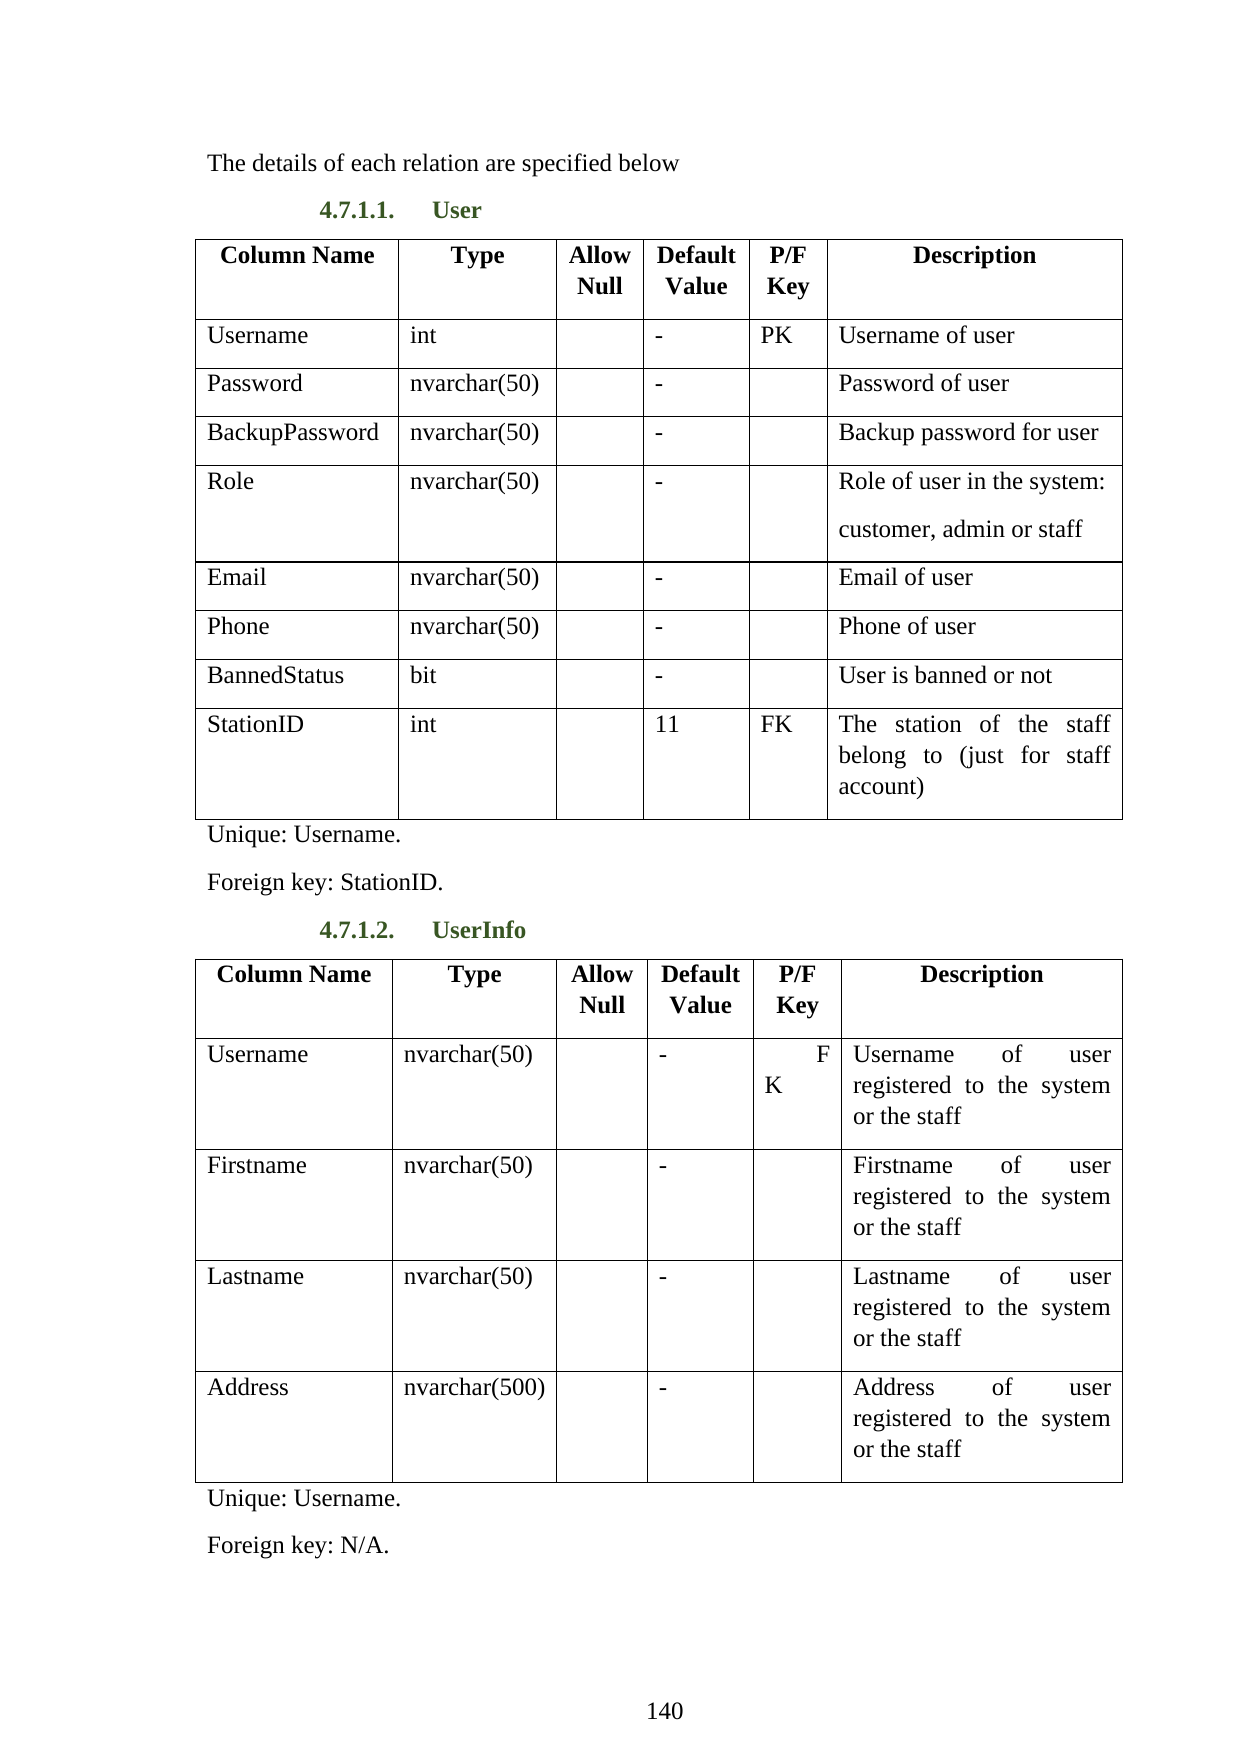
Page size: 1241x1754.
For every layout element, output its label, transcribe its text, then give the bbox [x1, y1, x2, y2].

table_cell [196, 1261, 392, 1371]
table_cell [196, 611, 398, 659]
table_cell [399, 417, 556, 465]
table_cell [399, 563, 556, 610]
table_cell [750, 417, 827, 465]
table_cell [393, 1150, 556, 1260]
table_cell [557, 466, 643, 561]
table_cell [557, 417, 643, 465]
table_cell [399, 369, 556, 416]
text Unique: Username. [207, 1483, 1122, 1511]
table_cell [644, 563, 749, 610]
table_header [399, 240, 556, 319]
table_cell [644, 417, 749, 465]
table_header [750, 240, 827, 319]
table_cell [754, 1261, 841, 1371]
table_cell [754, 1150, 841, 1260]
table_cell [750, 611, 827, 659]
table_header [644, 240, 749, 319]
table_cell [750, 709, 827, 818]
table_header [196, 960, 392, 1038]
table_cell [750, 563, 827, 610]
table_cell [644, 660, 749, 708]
text Unique: Username. [207, 820, 1122, 848]
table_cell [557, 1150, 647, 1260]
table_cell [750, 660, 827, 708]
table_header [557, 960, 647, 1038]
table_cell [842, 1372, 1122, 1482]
subtitle UserInfo [319, 915, 1122, 944]
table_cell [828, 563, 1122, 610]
text Foreign key: N/A. [207, 1530, 1122, 1559]
subtitle User [319, 195, 1122, 224]
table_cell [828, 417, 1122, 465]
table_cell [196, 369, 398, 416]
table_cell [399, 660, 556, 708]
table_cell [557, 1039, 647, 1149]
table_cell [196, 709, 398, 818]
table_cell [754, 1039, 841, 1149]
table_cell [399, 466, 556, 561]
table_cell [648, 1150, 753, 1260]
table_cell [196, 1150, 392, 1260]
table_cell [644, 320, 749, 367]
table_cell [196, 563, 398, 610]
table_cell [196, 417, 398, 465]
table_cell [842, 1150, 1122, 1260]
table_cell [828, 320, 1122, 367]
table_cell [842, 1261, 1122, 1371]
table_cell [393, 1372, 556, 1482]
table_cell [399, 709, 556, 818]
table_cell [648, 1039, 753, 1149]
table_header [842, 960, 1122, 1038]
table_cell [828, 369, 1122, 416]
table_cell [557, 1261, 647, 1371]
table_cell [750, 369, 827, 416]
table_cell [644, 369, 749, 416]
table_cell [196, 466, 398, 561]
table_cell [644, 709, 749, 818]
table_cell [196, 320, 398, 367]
text Foreign key: StationID. [207, 867, 1122, 896]
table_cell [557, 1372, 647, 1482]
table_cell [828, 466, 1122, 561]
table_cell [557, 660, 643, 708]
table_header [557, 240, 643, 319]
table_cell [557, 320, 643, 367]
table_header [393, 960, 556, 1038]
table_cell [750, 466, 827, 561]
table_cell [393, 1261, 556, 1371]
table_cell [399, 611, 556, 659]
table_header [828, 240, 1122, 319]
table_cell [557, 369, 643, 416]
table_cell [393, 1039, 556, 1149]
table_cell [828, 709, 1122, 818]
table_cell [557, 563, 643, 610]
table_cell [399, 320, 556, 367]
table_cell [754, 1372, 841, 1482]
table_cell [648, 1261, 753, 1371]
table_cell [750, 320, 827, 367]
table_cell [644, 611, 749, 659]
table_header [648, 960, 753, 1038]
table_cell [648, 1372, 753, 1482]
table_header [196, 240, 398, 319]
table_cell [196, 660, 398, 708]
text The details of each relation are specified below [207, 148, 1122, 176]
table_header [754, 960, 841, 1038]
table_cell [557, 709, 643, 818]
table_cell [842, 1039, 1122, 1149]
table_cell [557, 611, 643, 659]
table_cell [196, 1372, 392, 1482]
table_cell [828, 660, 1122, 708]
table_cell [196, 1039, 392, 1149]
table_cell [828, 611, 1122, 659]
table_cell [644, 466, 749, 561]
